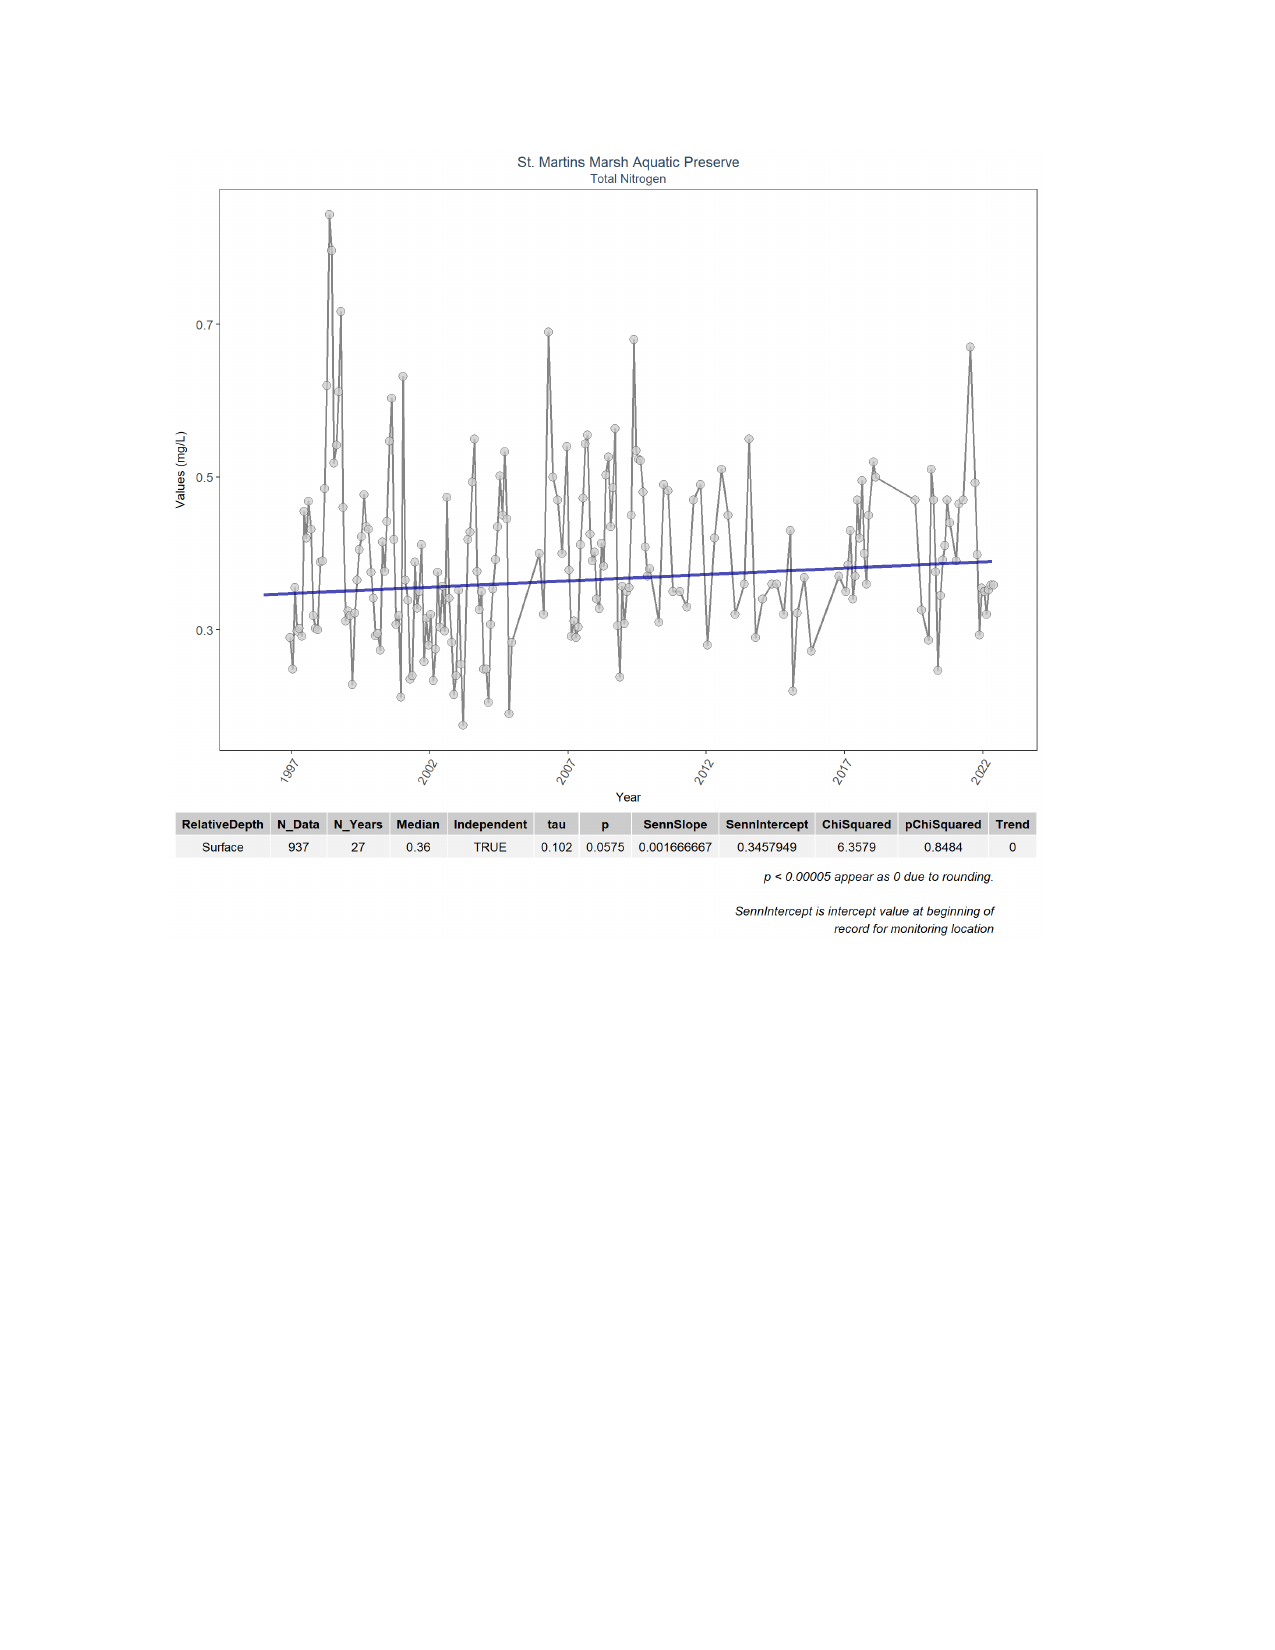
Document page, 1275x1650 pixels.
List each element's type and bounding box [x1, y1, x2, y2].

picture [168, 150, 1044, 938]
